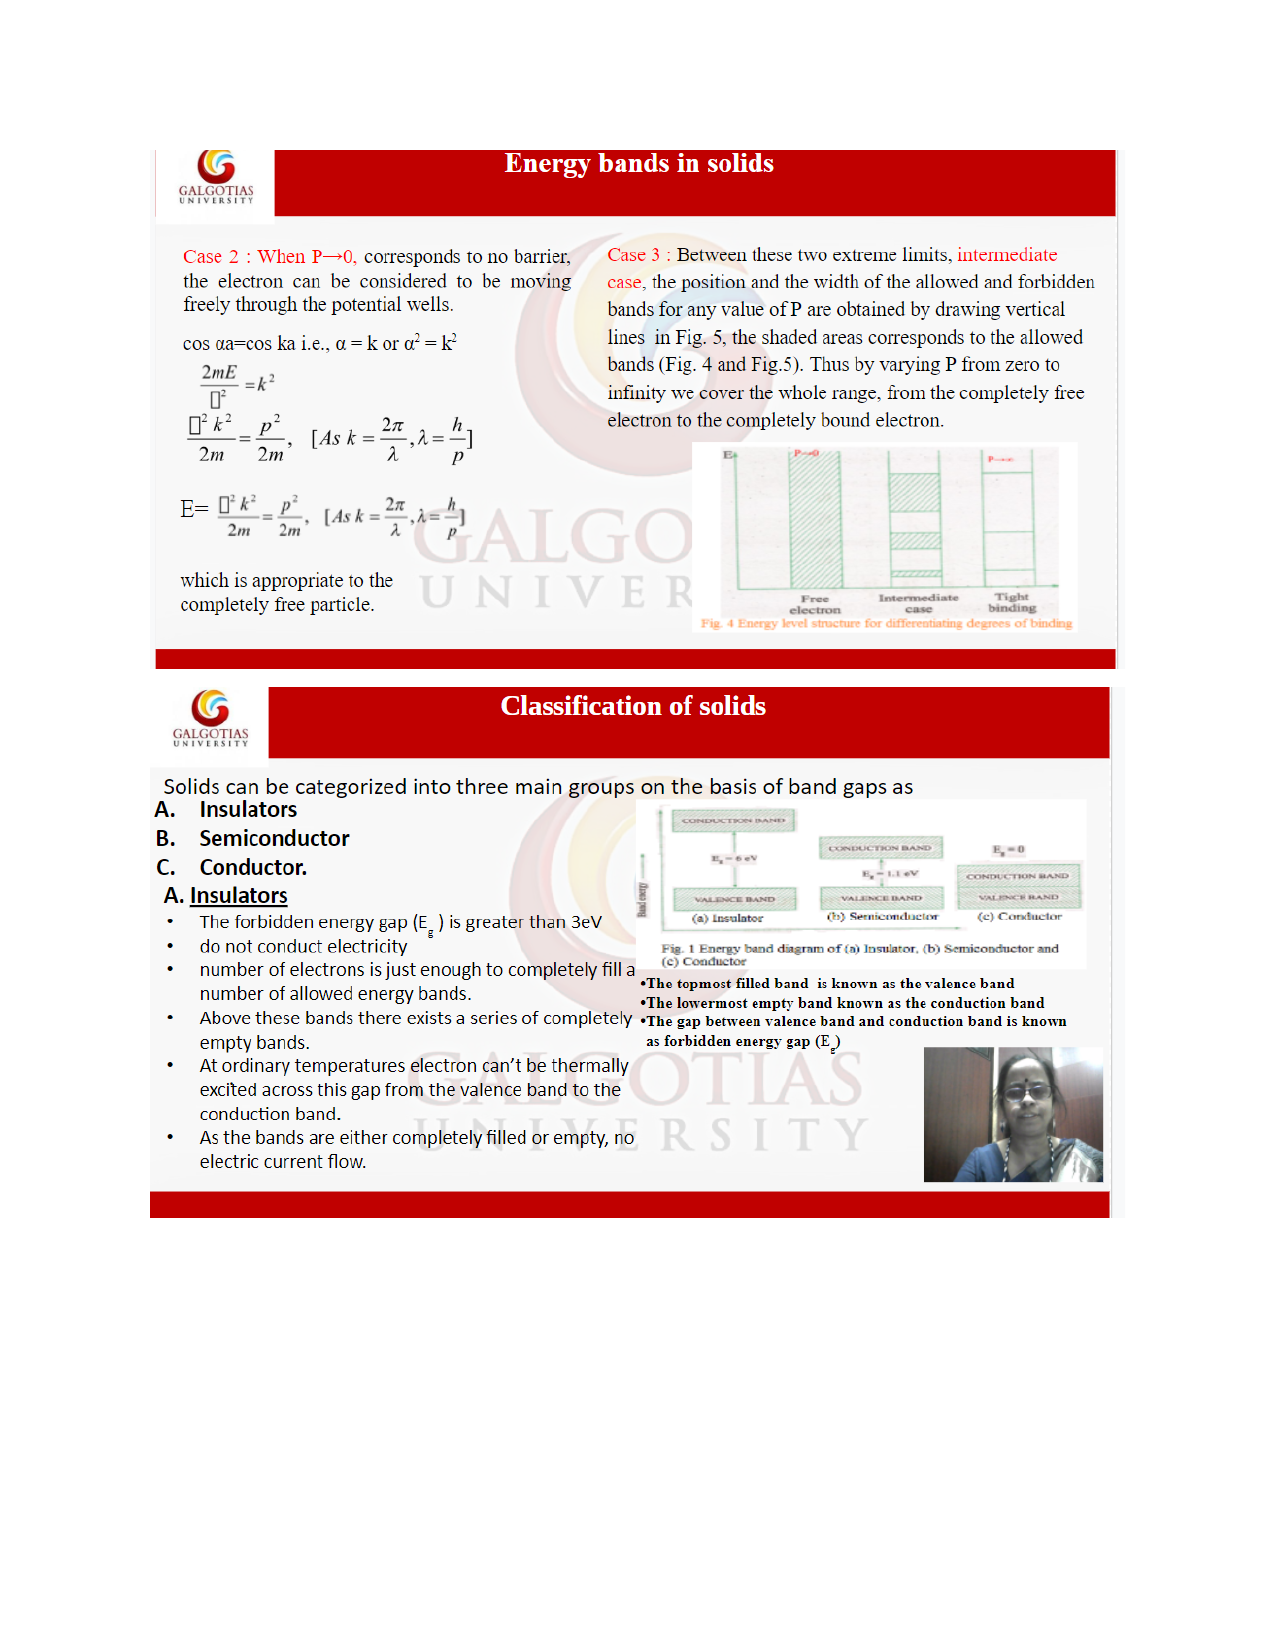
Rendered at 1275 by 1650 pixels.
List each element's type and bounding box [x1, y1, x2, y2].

picture [150, 687, 1125, 1218]
picture [150, 150, 1125, 669]
